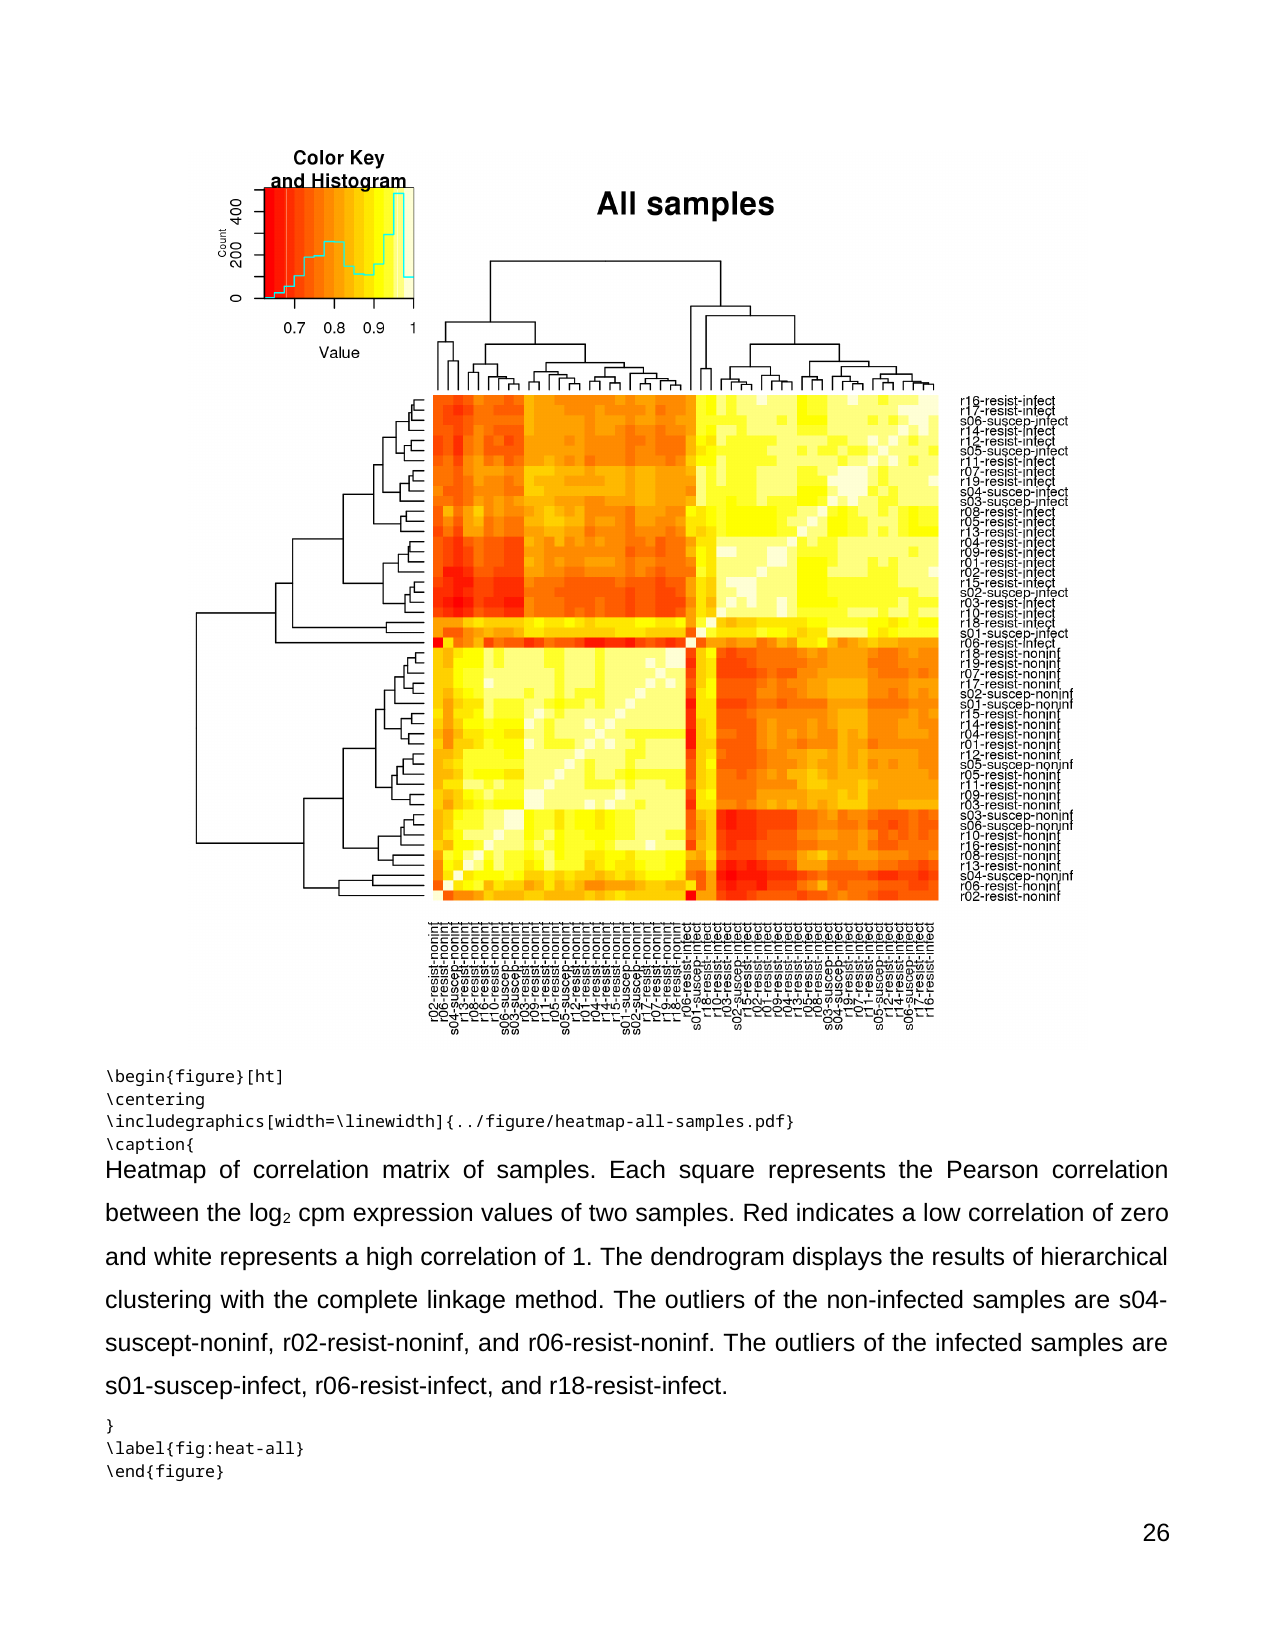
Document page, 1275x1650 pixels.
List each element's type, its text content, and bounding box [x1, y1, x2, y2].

text } [105, 1414, 1170, 1437]
text \begin{figure}[ht] [105, 1064, 1170, 1087]
text \caption{ [105, 1132, 1170, 1155]
text \centering [105, 1087, 1170, 1110]
text \end{figure} [105, 1459, 1170, 1482]
text Heatmap of correlation matrix of samples. Each square represents the Pearson correlation between the log2 cpm expression values of two samples. Red indicates a low correlation of zero and white represents a high correlation of 1. The dendrogram displays the results of hierarchical clustering with the complete linkage method. The outliers of the non-infected samples are s04-suscept-noninf, r02-resist-noninf, and r06-resist-noninf. The outliers of the infected samples are s01-suscep-infect, r06-resist-infect, and r18-resist-infect. [105, 1155, 1170, 1399]
text \includegraphics[width=\linewidth]{../figure/heatmap-all-samples.pdf} [105, 1110, 1170, 1132]
picture [187, 150, 1088, 1050]
text \label{fig:heat-all} [105, 1437, 1170, 1459]
